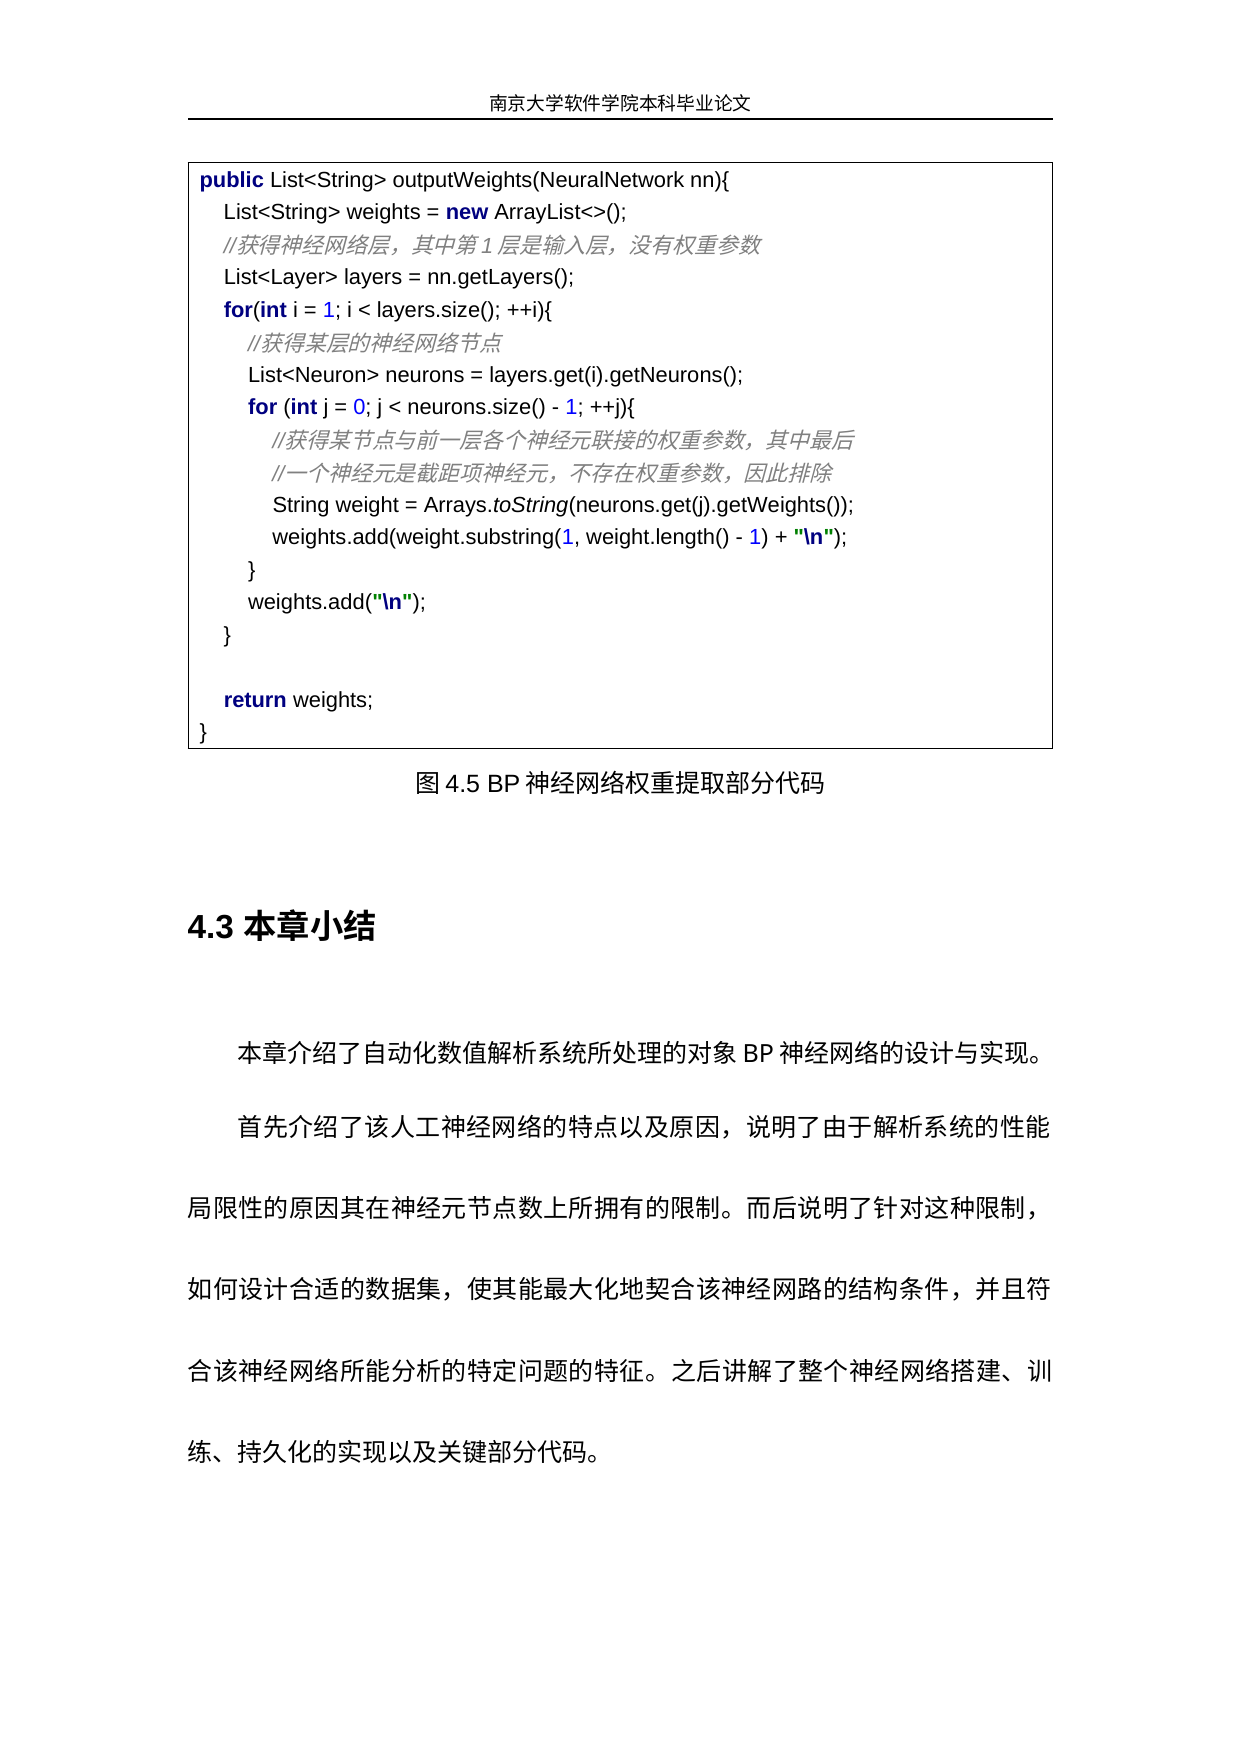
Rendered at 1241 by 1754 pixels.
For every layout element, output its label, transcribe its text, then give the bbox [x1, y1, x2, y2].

text 首先介绍了该人工神经网络的特点以及原因，说明了由于解析系统的性能局限性的原因其在神经元节点数上所拥有的限制。而后说明了针对这种限制，如何设计合适的数据集，使其能最大化地契合该神经网路的结构条件，并且符合该神经网络所能分析的特定问题的特征。之后讲解了整个神经网络搭建、训练、持久化的实现以及关键部分代码。 [187, 1093, 1053, 1483]
text 图4.5 BP神经网络权重提取部分代码 [187, 749, 1053, 814]
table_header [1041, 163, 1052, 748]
subtitle 4.3 本章小结 [187, 892, 1053, 957]
text 本章介绍了自动化数值解析系统所处理的对象BP神经网络的设计与实现。 [187, 1019, 1053, 1084]
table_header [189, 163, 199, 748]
